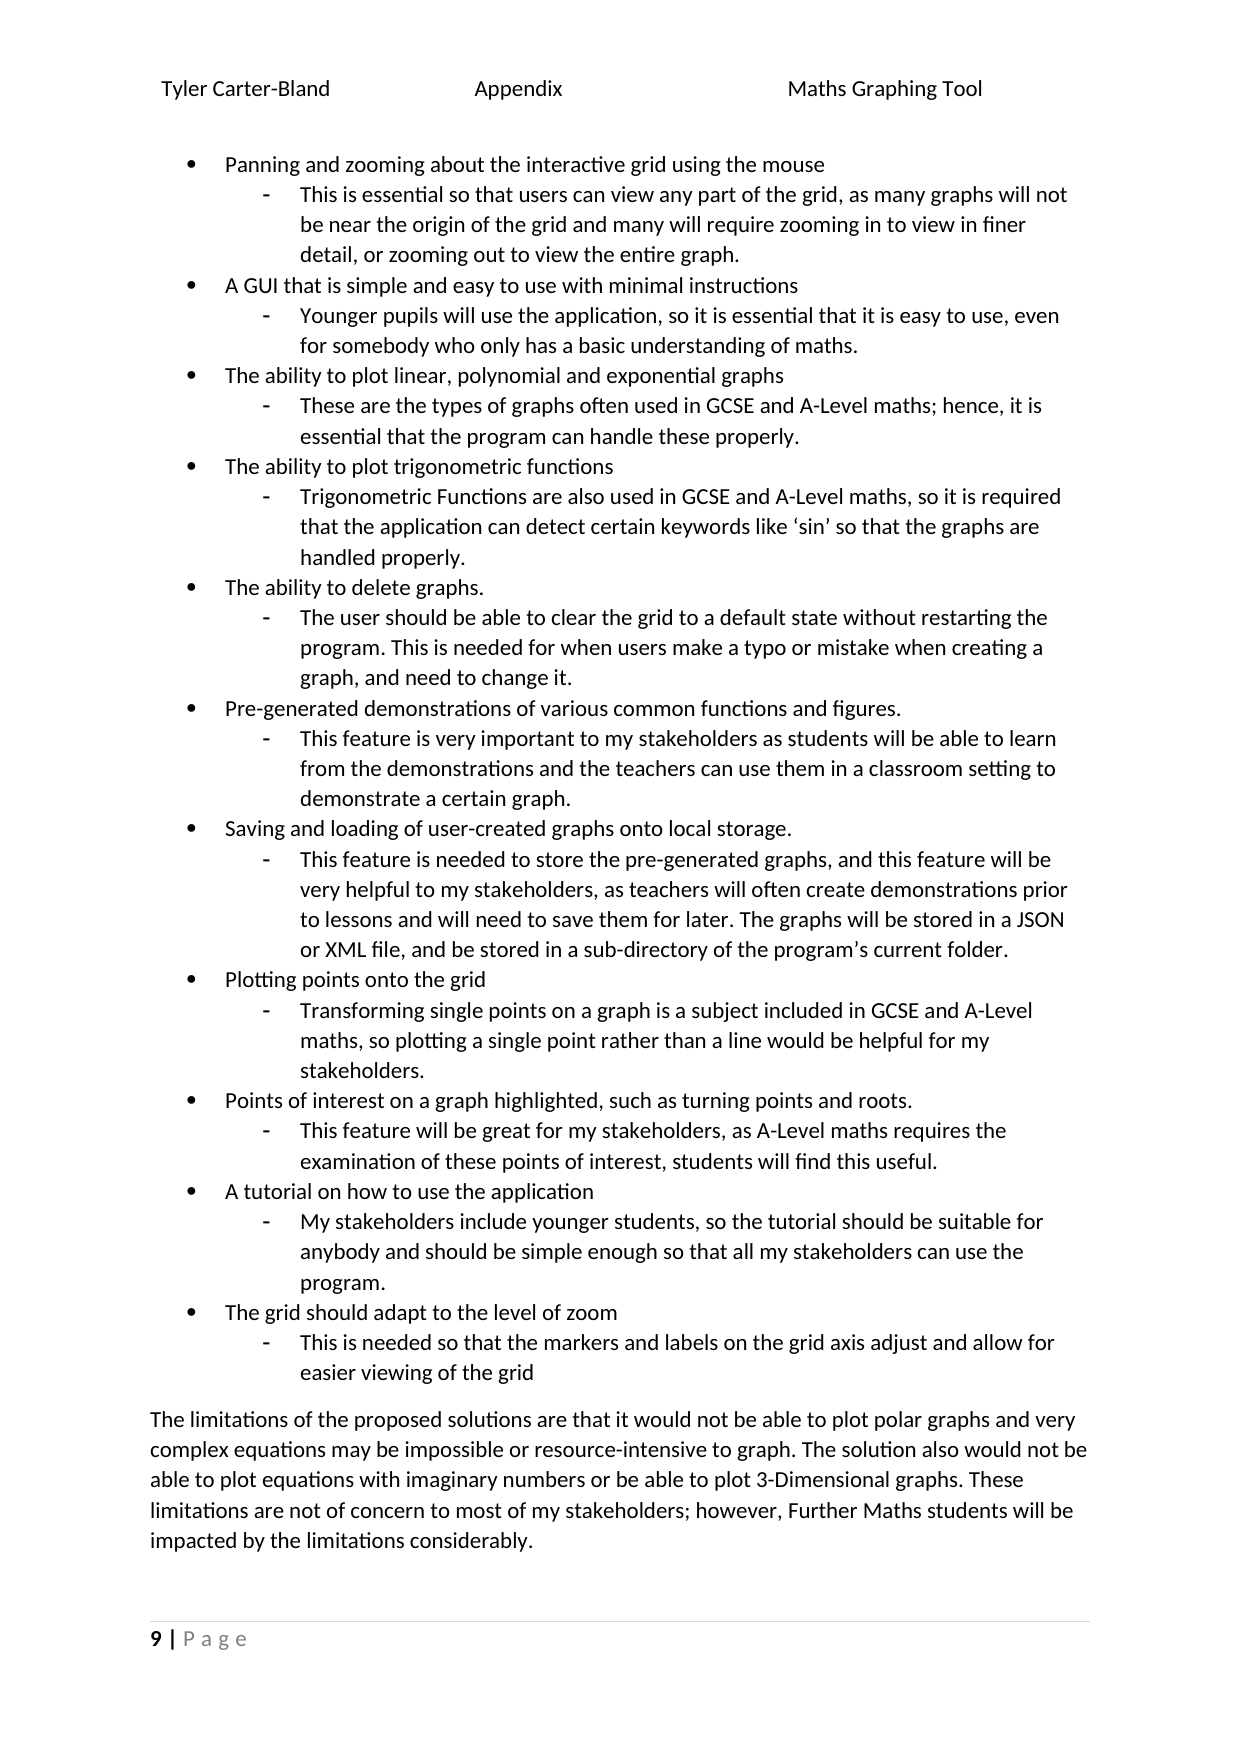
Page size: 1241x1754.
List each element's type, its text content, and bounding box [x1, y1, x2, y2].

list Trigonometric Functions are also used in GCSE and A-Level maths, so it is required that the application can detect certain keywords like ‘sin’ so that the graphs are handled properly. [262, 482, 1090, 571]
list The ability to delete graphs. [187, 573, 1090, 601]
list This is essential so that users can view any part of the grid, as many graphs will not be near the origin of the grid and many will require zooming in to view in finer detail, or zooming out to view the entire graph. [262, 180, 1090, 269]
list Saving and loading of user-created graphs onto local storage. [187, 814, 1090, 843]
list This feature is needed to store the pre-generated graphs, and this feature will be very helpful to my stakeholders, as teachers will often create demonstrations prior to lessons and will need to save them for later. The graphs will be stored in a JSON or XML file, and be stored in a sub-directory of the program’s current folder. [262, 845, 1090, 963]
list Points of interest on a graph highlighted, such as turning points and roots. [187, 1086, 1090, 1114]
list Panning and zooming about the interactive grid using the mouse [187, 150, 1090, 178]
list The user should be able to clear the grid to a default state without restarting the program. This is needed for when users make a typo or mistake when creating a graph, and need to change it. [262, 603, 1090, 692]
list Younger pupils will use the application, so it is essential that it is easy to use, even for somebody who only has a basic understanding of maths. [262, 301, 1090, 359]
list The ability to plot linear, polynomial and exponential graphs [187, 361, 1090, 389]
text The limitations of the proposed solutions are that it would not be able to plot polar graphs and very complex equations may be impossible or resource-intensive to graph. The solution also would not be able to plot equations with imaginary numbers or be able to plot 3-Dimensional graphs. These limitations are not of concern to most of my stakeholders; however, Further Maths students will be impacted by the limitations considerably. [150, 1405, 1090, 1554]
list This is needed so that the markers and labels on the grid axis adjust and allow for easier viewing of the grid [262, 1328, 1090, 1386]
list These are the types of graphs often used in GCSE and A-Level maths; hence, it is essential that the program can handle these properly. [262, 392, 1090, 450]
list A GUI that is simple and easy to use with minimal instructions [187, 271, 1090, 299]
list This feature will be great for my stakeholders, as A-Level maths requires the examination of these points of interest, students will find this useful. [262, 1117, 1090, 1175]
list The grid should adapt to the level of zoom [187, 1298, 1090, 1326]
list A tutorial on how to use the application [187, 1177, 1090, 1205]
list Plotting points onto the grid [187, 966, 1090, 994]
list This feature is very important to my stakeholders as students will be able to learn from the demonstrations and the teachers can use them in a classroom setting to demonstrate a certain graph. [262, 724, 1090, 812]
list Pre-generated demonstrations of various common functions and figures. [187, 694, 1090, 722]
list My stakeholders include younger students, so the tutorial should be suitable for anybody and should be simple enough so that all my stakeholders can use the program. [262, 1207, 1090, 1296]
list The ability to plot trigonometric functions [187, 452, 1090, 480]
list Transforming single points on a graph is a subject included in GCSE and A-Level maths, so plotting a single point rather than a line would be helpful for my stakeholders. [262, 996, 1090, 1084]
